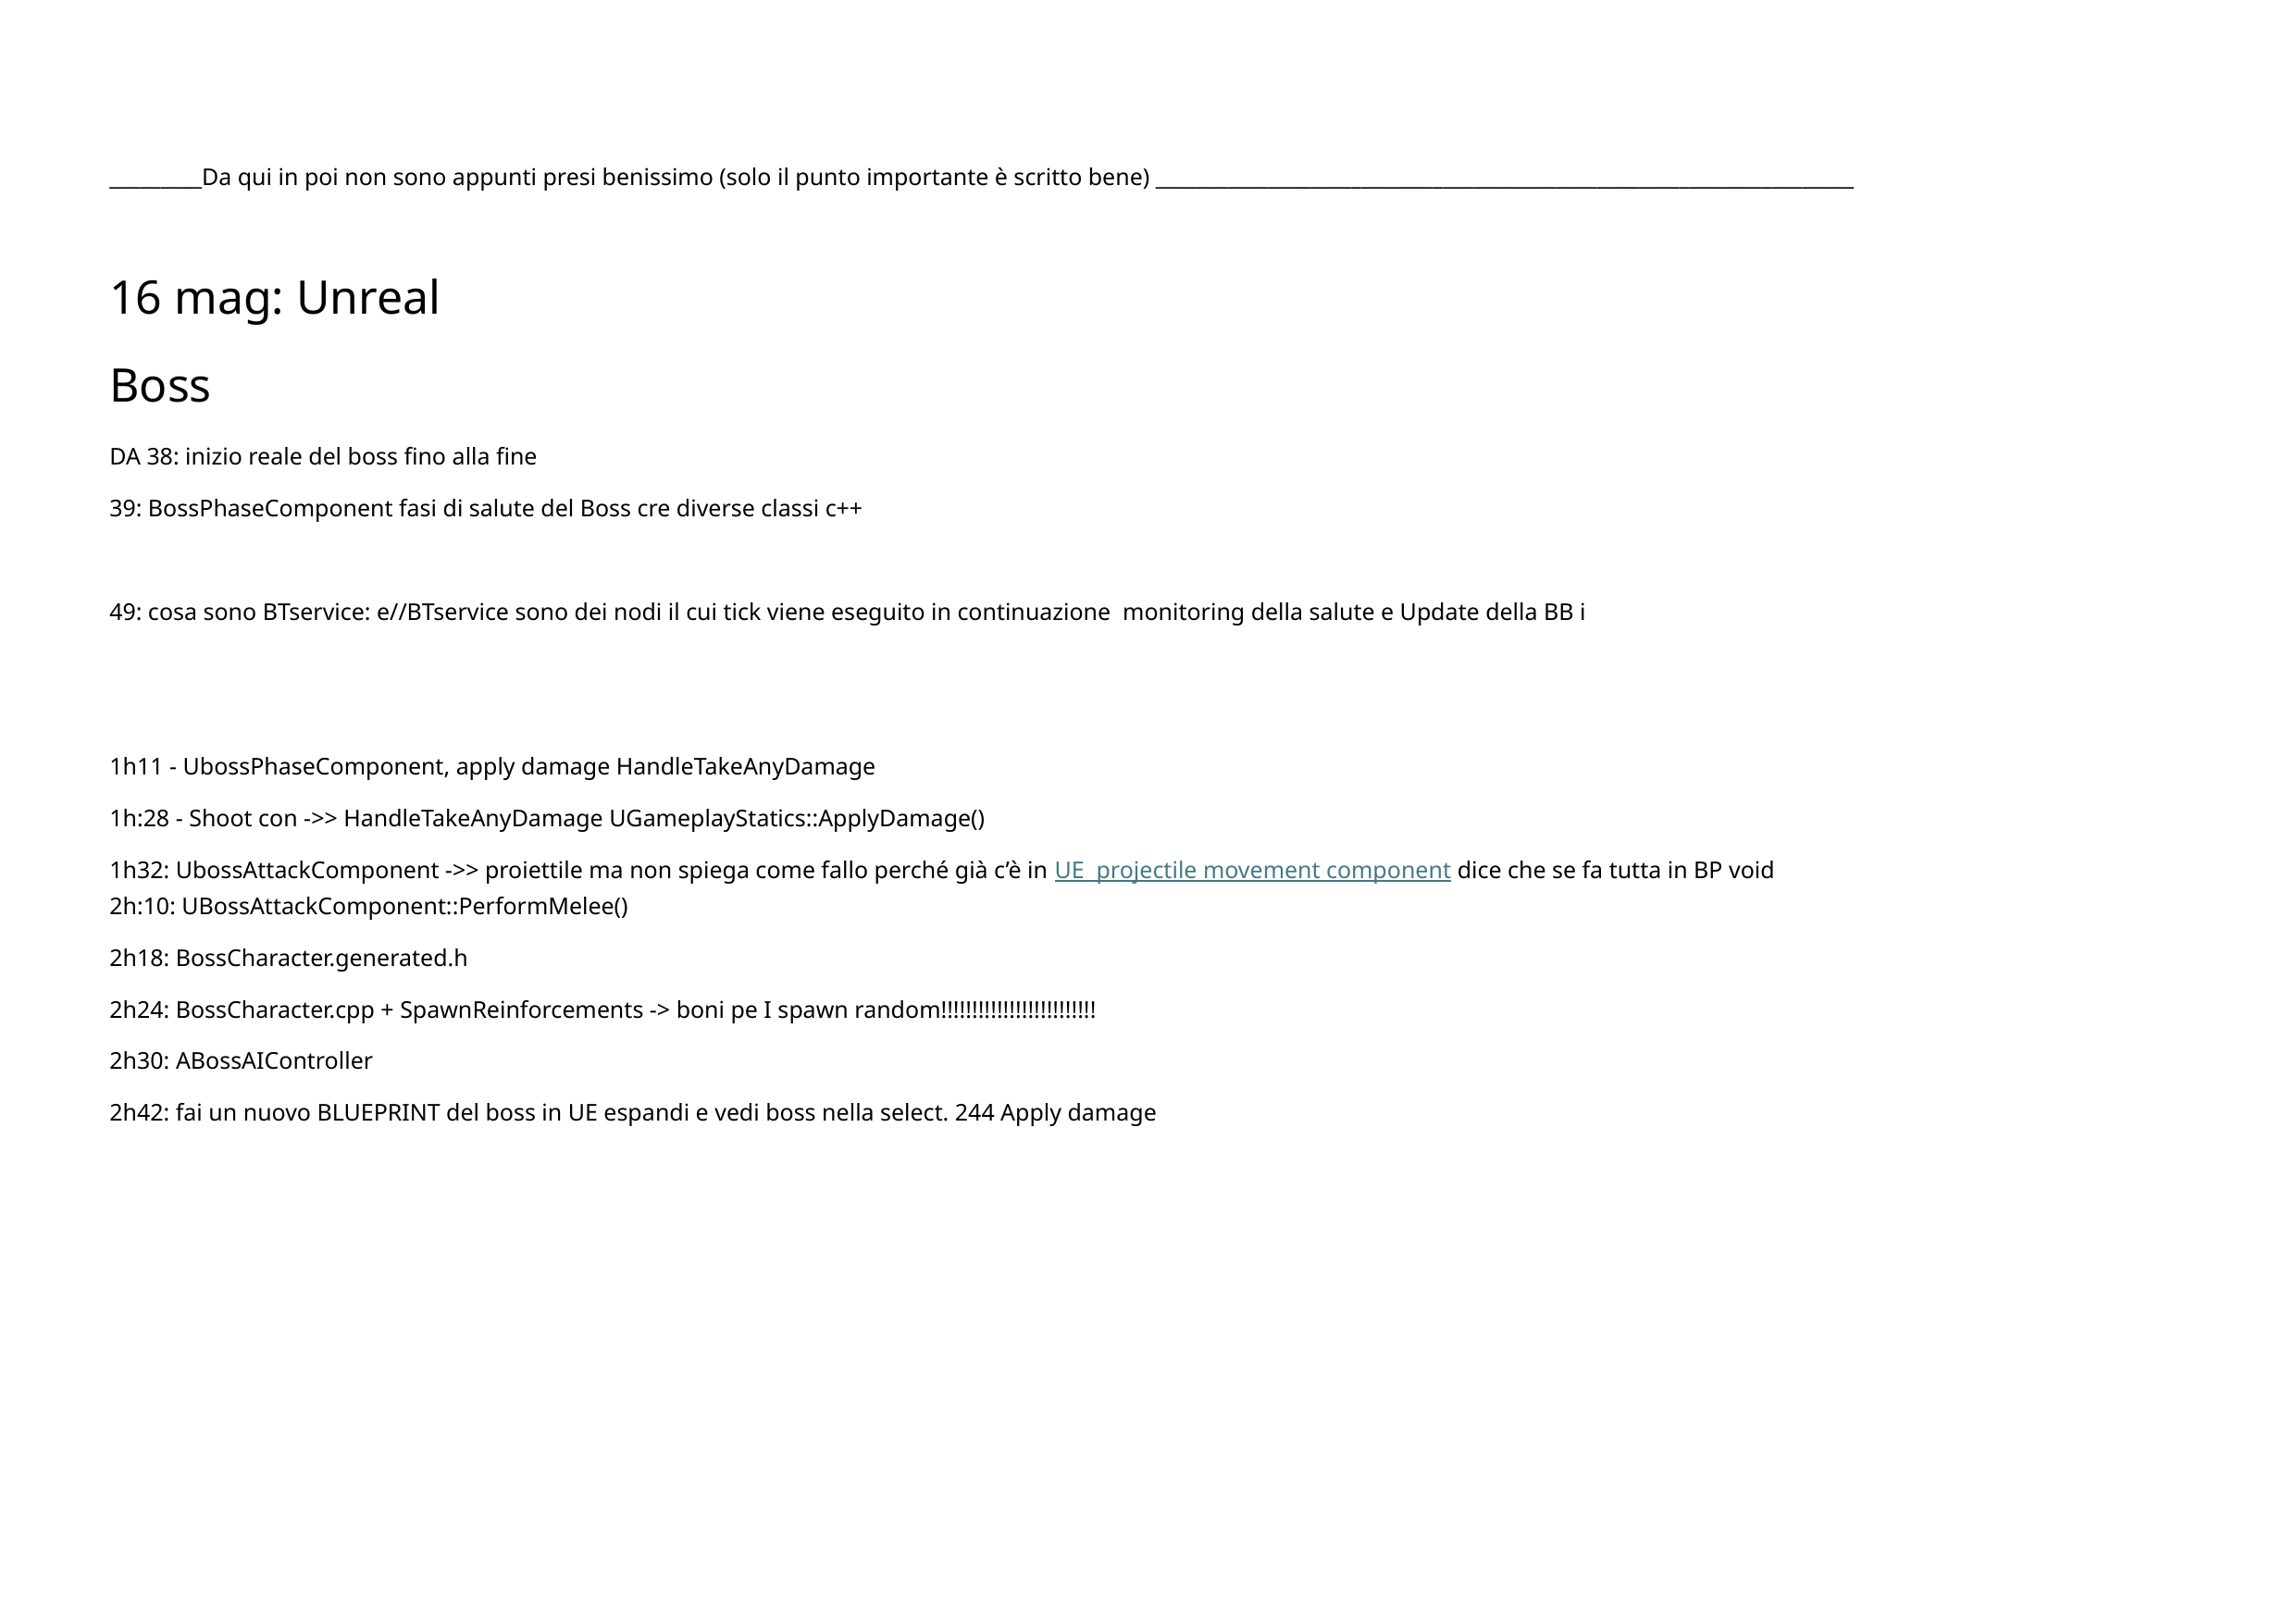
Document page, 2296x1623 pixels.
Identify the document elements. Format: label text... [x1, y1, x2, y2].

text 2h24: BossCharacter.cpp + SpawnReinforcements -> boni pe I spawn random!!!!!!!!!!!!!!!!!!!!!!!!! [109, 993, 2159, 1024]
text 39: BossPhaseComponent fasi di salute del Boss cre diverse classi c++ [109, 491, 2159, 524]
text Boss [109, 353, 2159, 415]
text DA 38: inizio reale del boss fino alla fine [109, 440, 2159, 472]
text 16 mag: Unreal [109, 265, 2159, 328]
text 1h11 - UbossPhaseComponent, apply damage HandleTakeAnyDamage [109, 750, 2159, 782]
text 1h:28 - Shoot con ->> HandleTakeAnyDamage UGameplayStatics::ApplyDamage() [109, 801, 2159, 834]
text 2h18: BossCharacter.generated.h [109, 941, 2159, 973]
text 2h30: ABossAIController [109, 1045, 2159, 1076]
text 49: cosa sono BTservice: e//BTservice sono dei nodi il cui tick viene eseguito in continuazione monitoring della salute e Update della BB i [109, 595, 2159, 626]
text 2h42: fai un nuovo BLUEPRINT del boss in UE espandi e vedi boss nella select. 244 Apply damage [109, 1096, 2159, 1128]
text 1h32: UbossAttackComponent ->> proiettile ma non spiega come fallo perché già c’è in UE projectile movement component dice che se fa tutta in BP void 2h:10: UBossAttackComponent::PerformMelee() [109, 853, 2159, 922]
text _________Da qui in poi non sono appunti presi benissimo (solo il punto importante è scritto bene) ____________________________________________________________________ [109, 161, 2159, 192]
